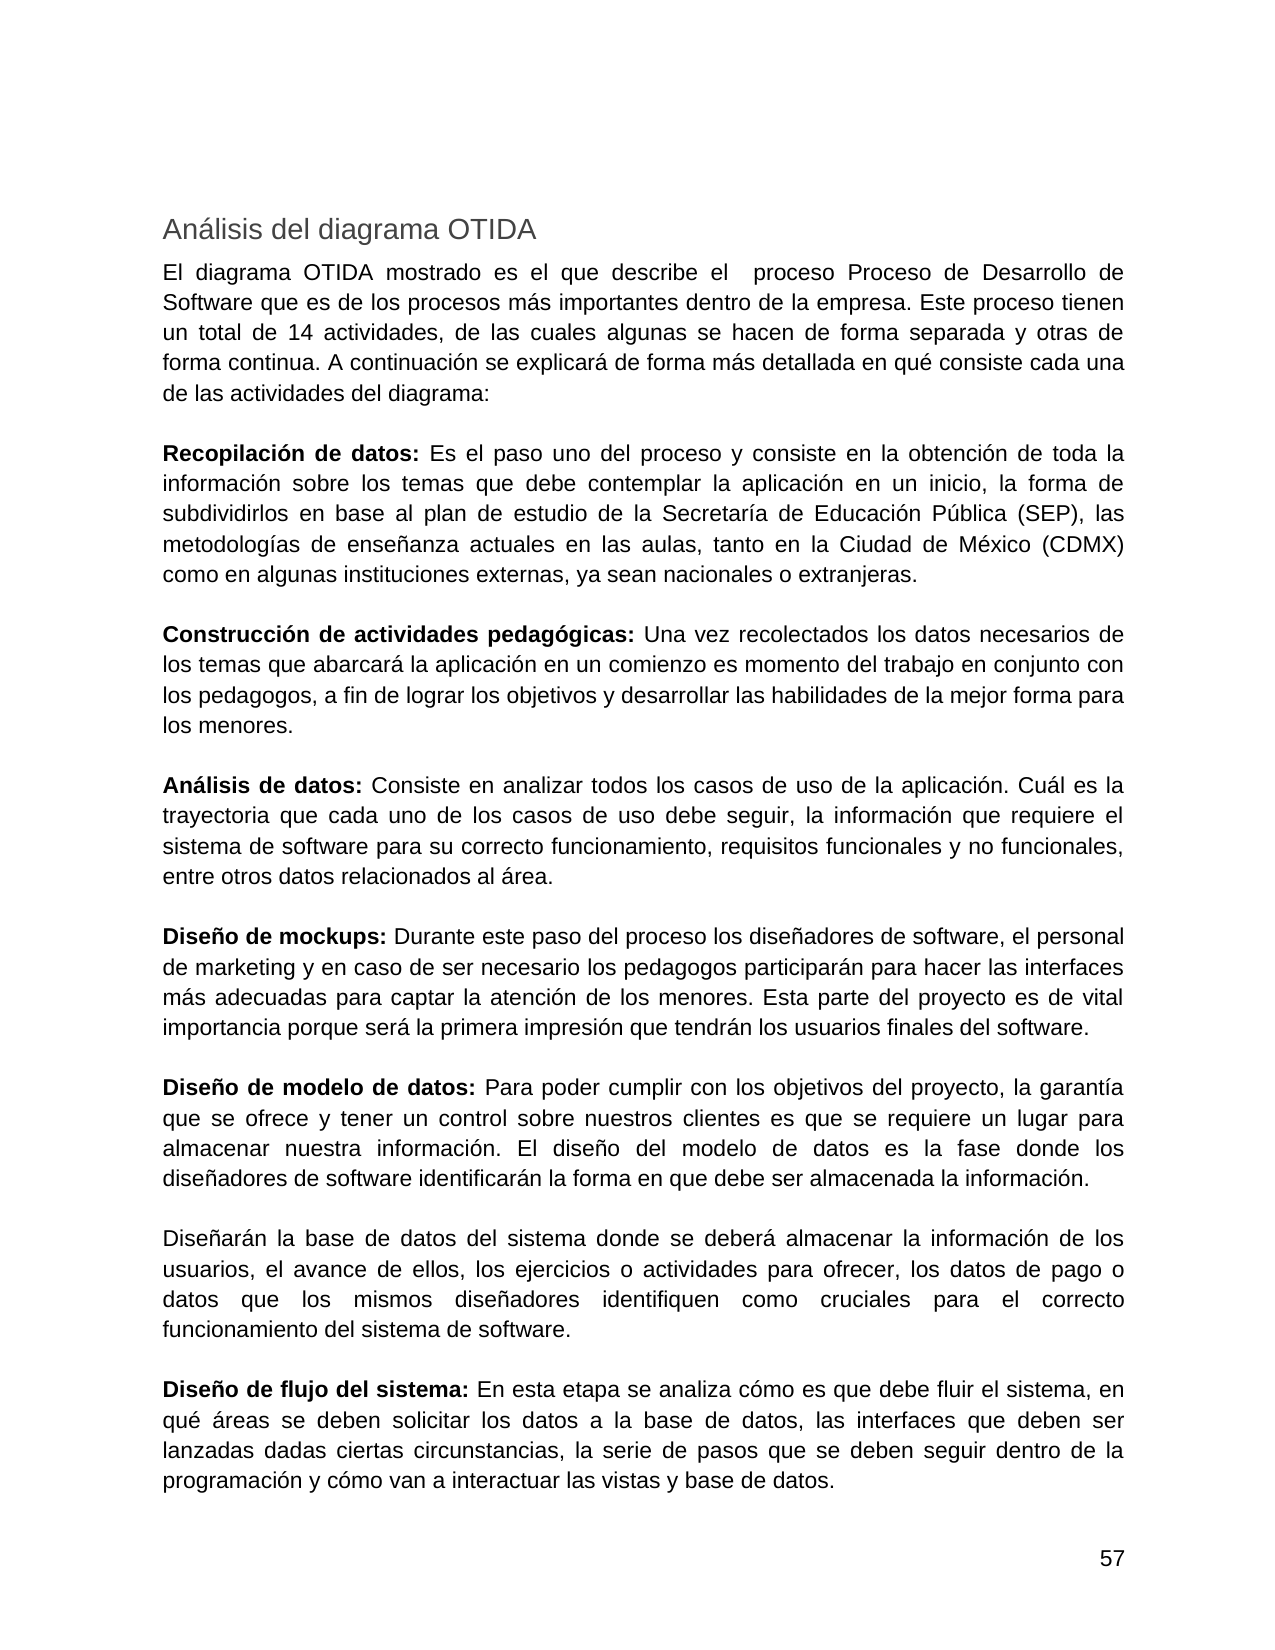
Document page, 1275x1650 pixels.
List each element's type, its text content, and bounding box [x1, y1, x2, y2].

text Recopilación de datos: Es el paso uno del proceso y consiste en la obtención de toda la información sobre los temas que debe contemplar la aplicación en un inicio, la forma de subdividirlos en base al plan de estudio de la Secretaría de Educación Pública (SEP), las metodologías de enseñanza actuales en las aulas, tanto en la Ciudad de México (CDMX) como en algunas instituciones externas, ya sean nacionales o extranjeras. [162, 440, 1125, 587]
subtitle Análisis del diagrama OTIDA [162, 212, 1125, 245]
text Diseño de modelo de datos: Para poder cumplir con los objetivos del proyecto, la garantía que se ofrece y tener un control sobre nuestros clientes es que se requiere un lugar para almacenar nuestra información. El diseño del modelo de datos es la fase donde los diseñadores de software identificarán la forma en que debe ser almacenada la información. [162, 1074, 1125, 1191]
text Diseñarán la base de datos del sistema donde se deberá almacenar la información de los usuarios, el avance de ellos, los ejercicios o actividades para ofrecer, los datos de pago o datos que los mismos diseñadores identifiquen como cruciales para el correcto funcionamiento del sistema de software. [162, 1225, 1125, 1342]
text Construcción de actividades pedagógicas: Una vez recolectados los datos necesarios de los temas que abarcará la aplicación en un comienzo es momento del trabajo en conjunto con los pedagogos, a fin de lograr los objetivos y desarrollar las habilidades de la mejor forma para los menores. [162, 621, 1125, 738]
text El diagrama OTIDA mostrado es el que describe el proceso Proceso de Desarrollo de Software que es de los procesos más importantes dentro de la empresa. Este proceso tienen un total de 14 actividades, de las cuales algunas se hacen de forma separada y otras de forma continua. A continuación se explicará de forma más detallada en qué consiste cada una de las actividades del diagrama: [162, 259, 1125, 406]
text Diseño de mockups: Durante este paso del proceso los diseñadores de software, el personal de marketing y en caso de ser necesario los pedagogos participarán para hacer las interfaces más adecuadas para captar la atención de los menores. Esta parte del proyecto es de vital importancia porque será la primera impresión que tendrán los usuarios finales del software. [162, 923, 1125, 1040]
text Diseño de flujo del sistema: En esta etapa se analiza cómo es que debe fluir el sistema, en qué áreas se deben solicitar los datos a la base de datos, las interfaces que deben ser lanzadas dadas ciertas circunstancias, la serie de pasos que se deben seguir dentro de la programación y cómo van a interactuar las vistas y base de datos. [162, 1376, 1125, 1493]
text Análisis de datos: Consiste en analizar todos los casos de uso de la aplicación. Cuál es la trayectoria que cada uno de los casos de uso debe seguir, la información que requiere el sistema de software para su correcto funcionamiento, requisitos funcionales y no funcionales, entre otros datos relacionados al área. [162, 772, 1125, 889]
